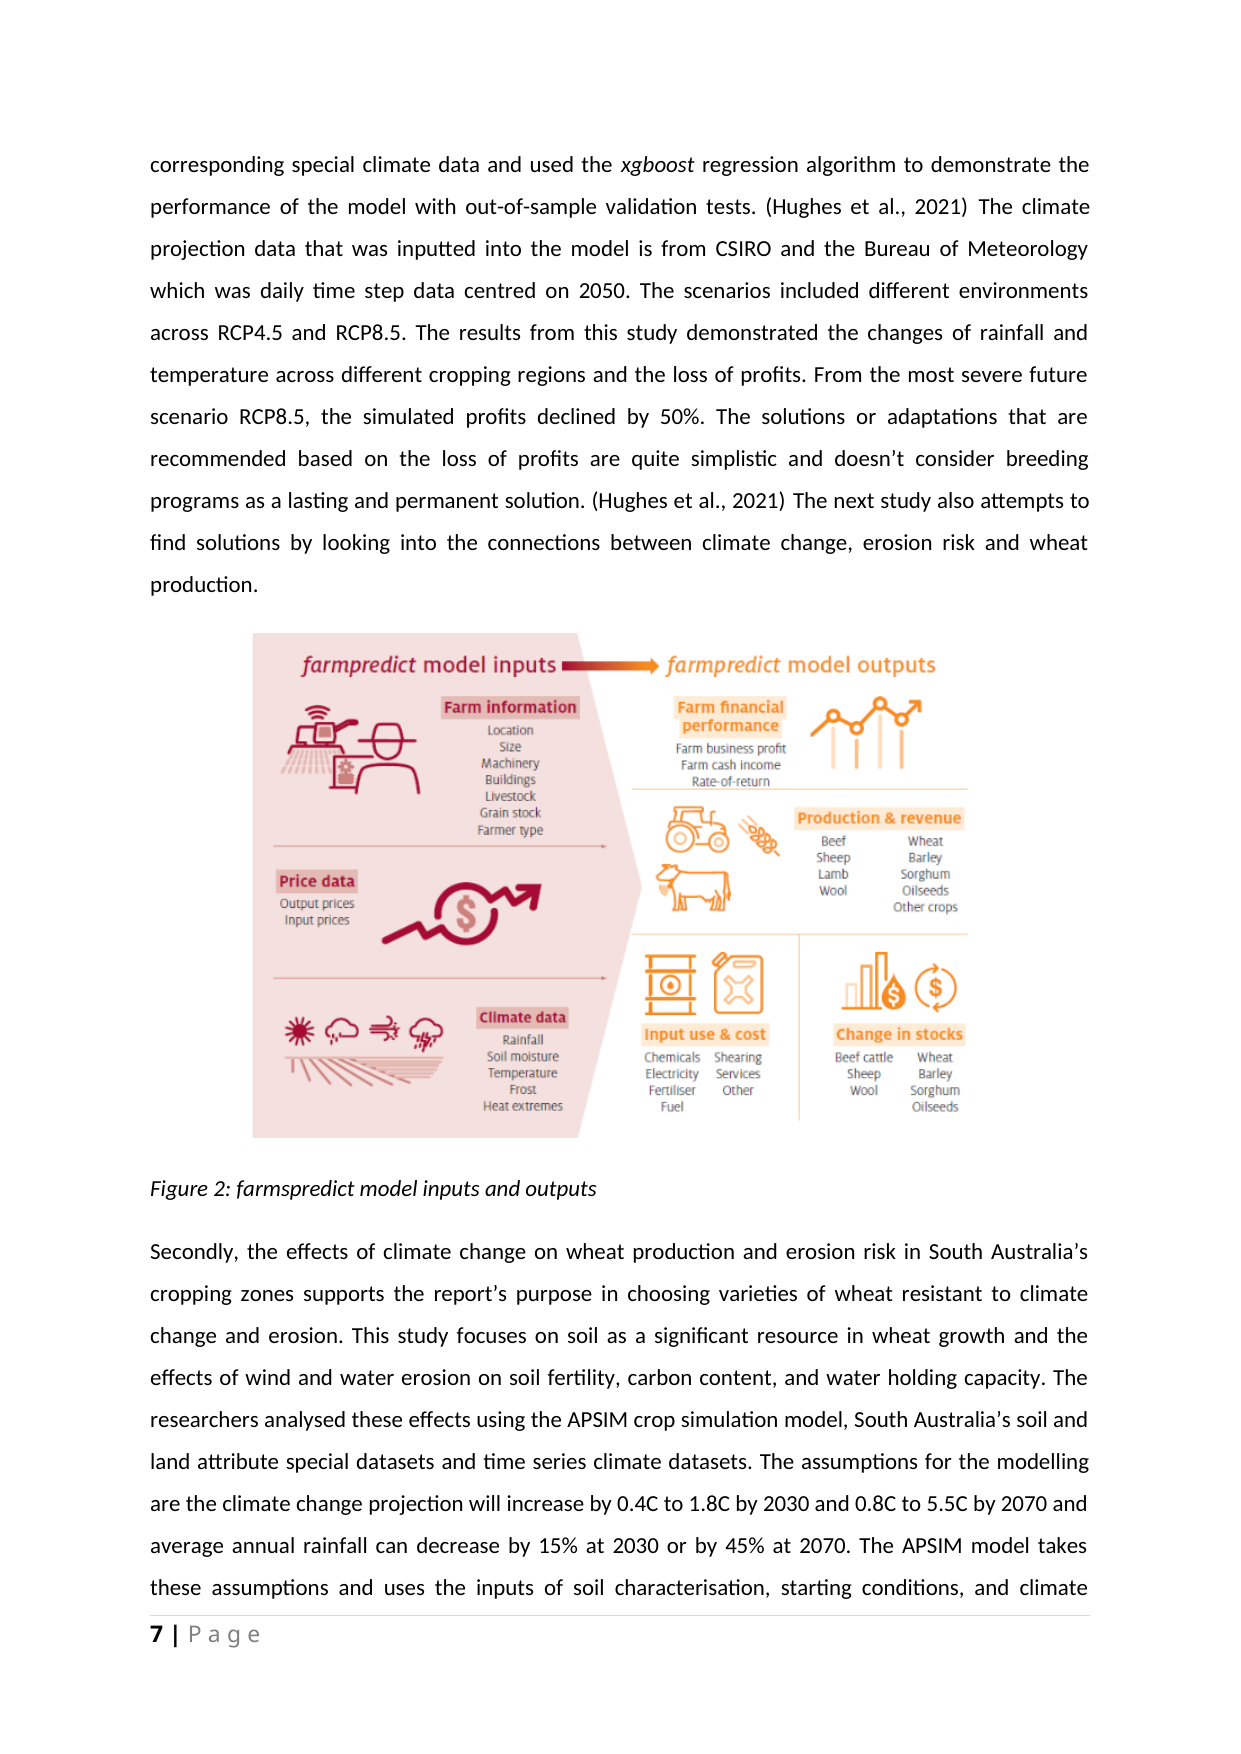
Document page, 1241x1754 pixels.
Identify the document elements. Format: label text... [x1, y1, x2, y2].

text Figure 2: farmspredict model inputs and outputs [150, 1174, 1090, 1202]
picture [252, 632, 988, 1138]
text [150, 150, 1090, 598]
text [150, 1237, 1090, 1601]
